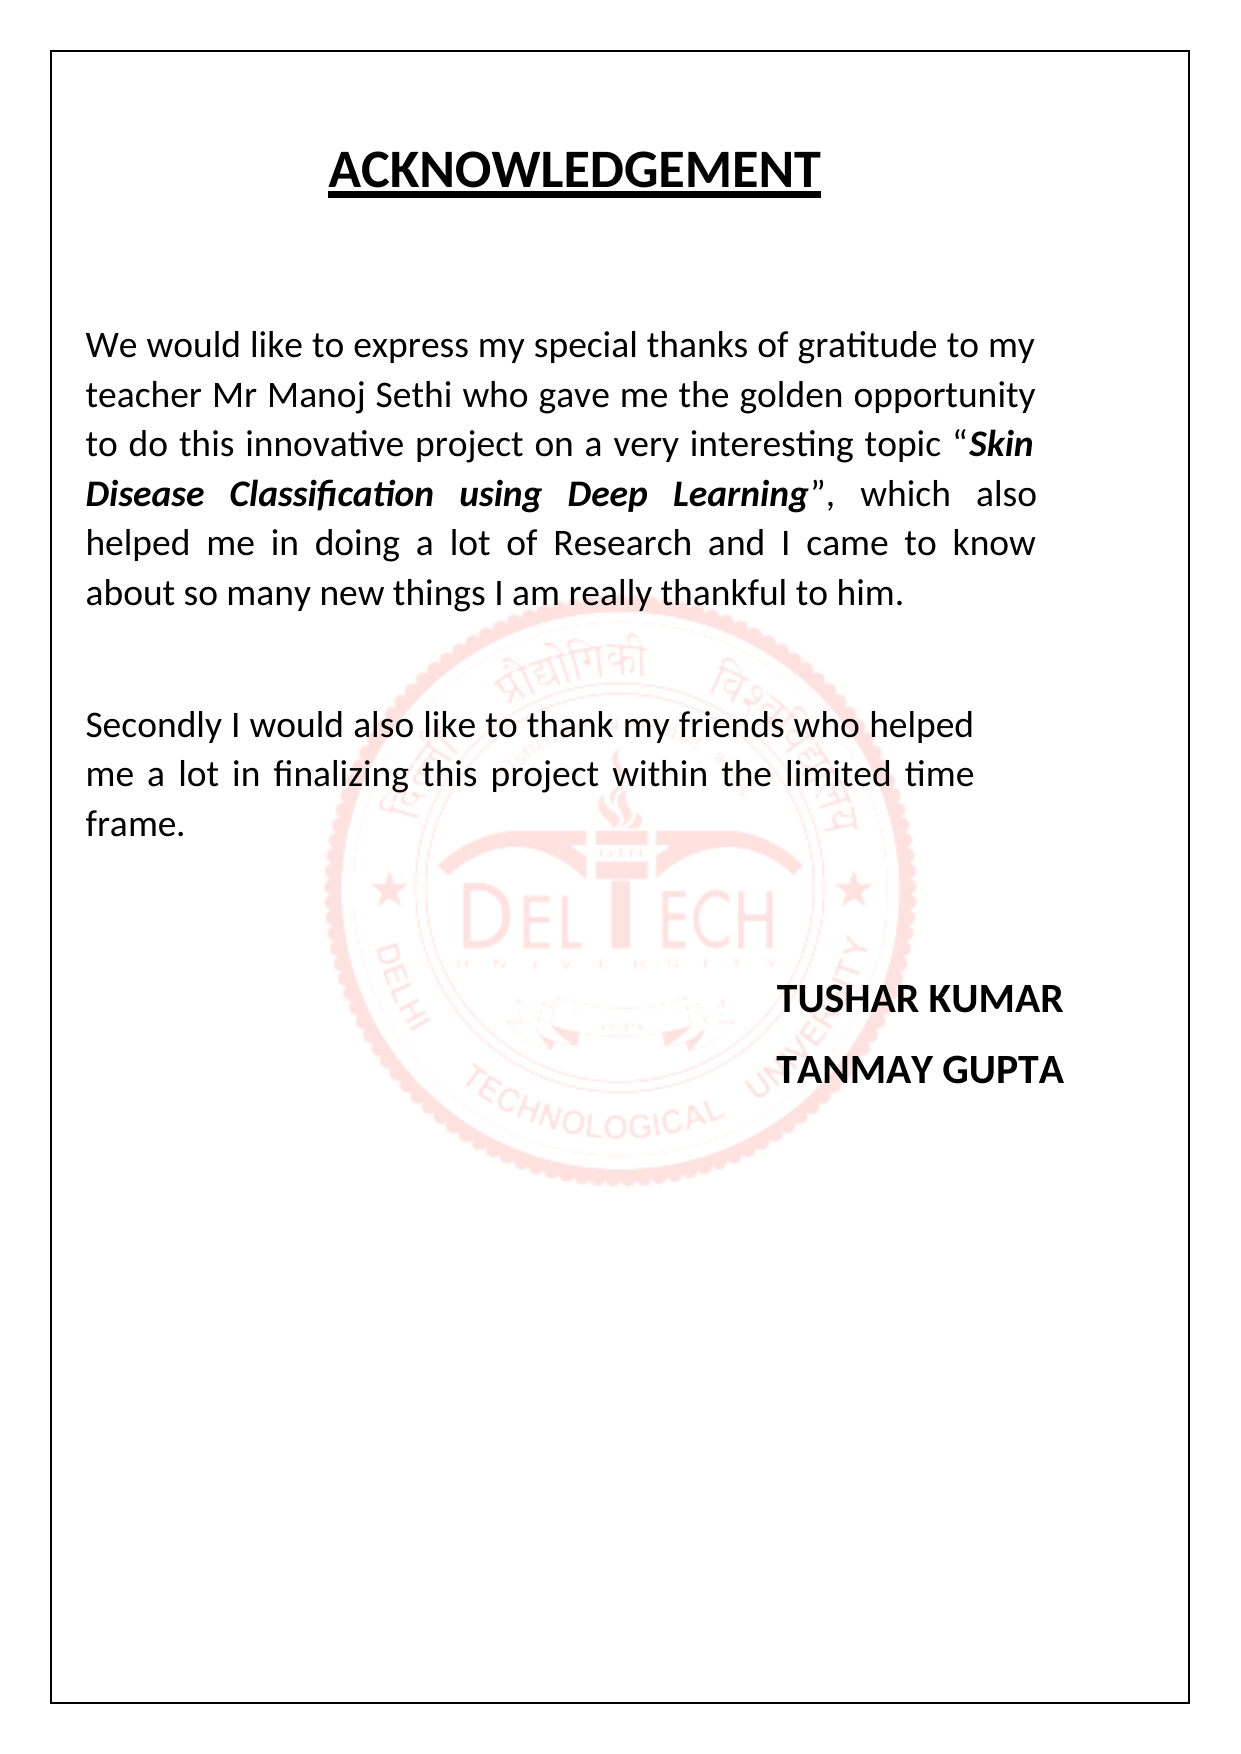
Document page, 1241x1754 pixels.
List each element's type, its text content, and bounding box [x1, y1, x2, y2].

text We would like to express my special thanks of gratitude to my teacher Mr Manoj Sethi who gave me the golden opportunity to do this innovative project on a very interesting topic “Skin Disease Classification using Deep Learning”, which also helped me in doing a lot of Research and I came to know about so many new things I am really thankful to him. [85, 321, 1037, 614]
text Secondly I would also like to thank my friends who helped me a lot in finalizing this project within the limited time frame. [85, 701, 976, 846]
text ACKNOWLEDGEMENT [181, 136, 968, 201]
text TUSHAR KUMAR [600, 972, 1165, 1022]
text TANMAY GUPTA [75, 1043, 1165, 1094]
